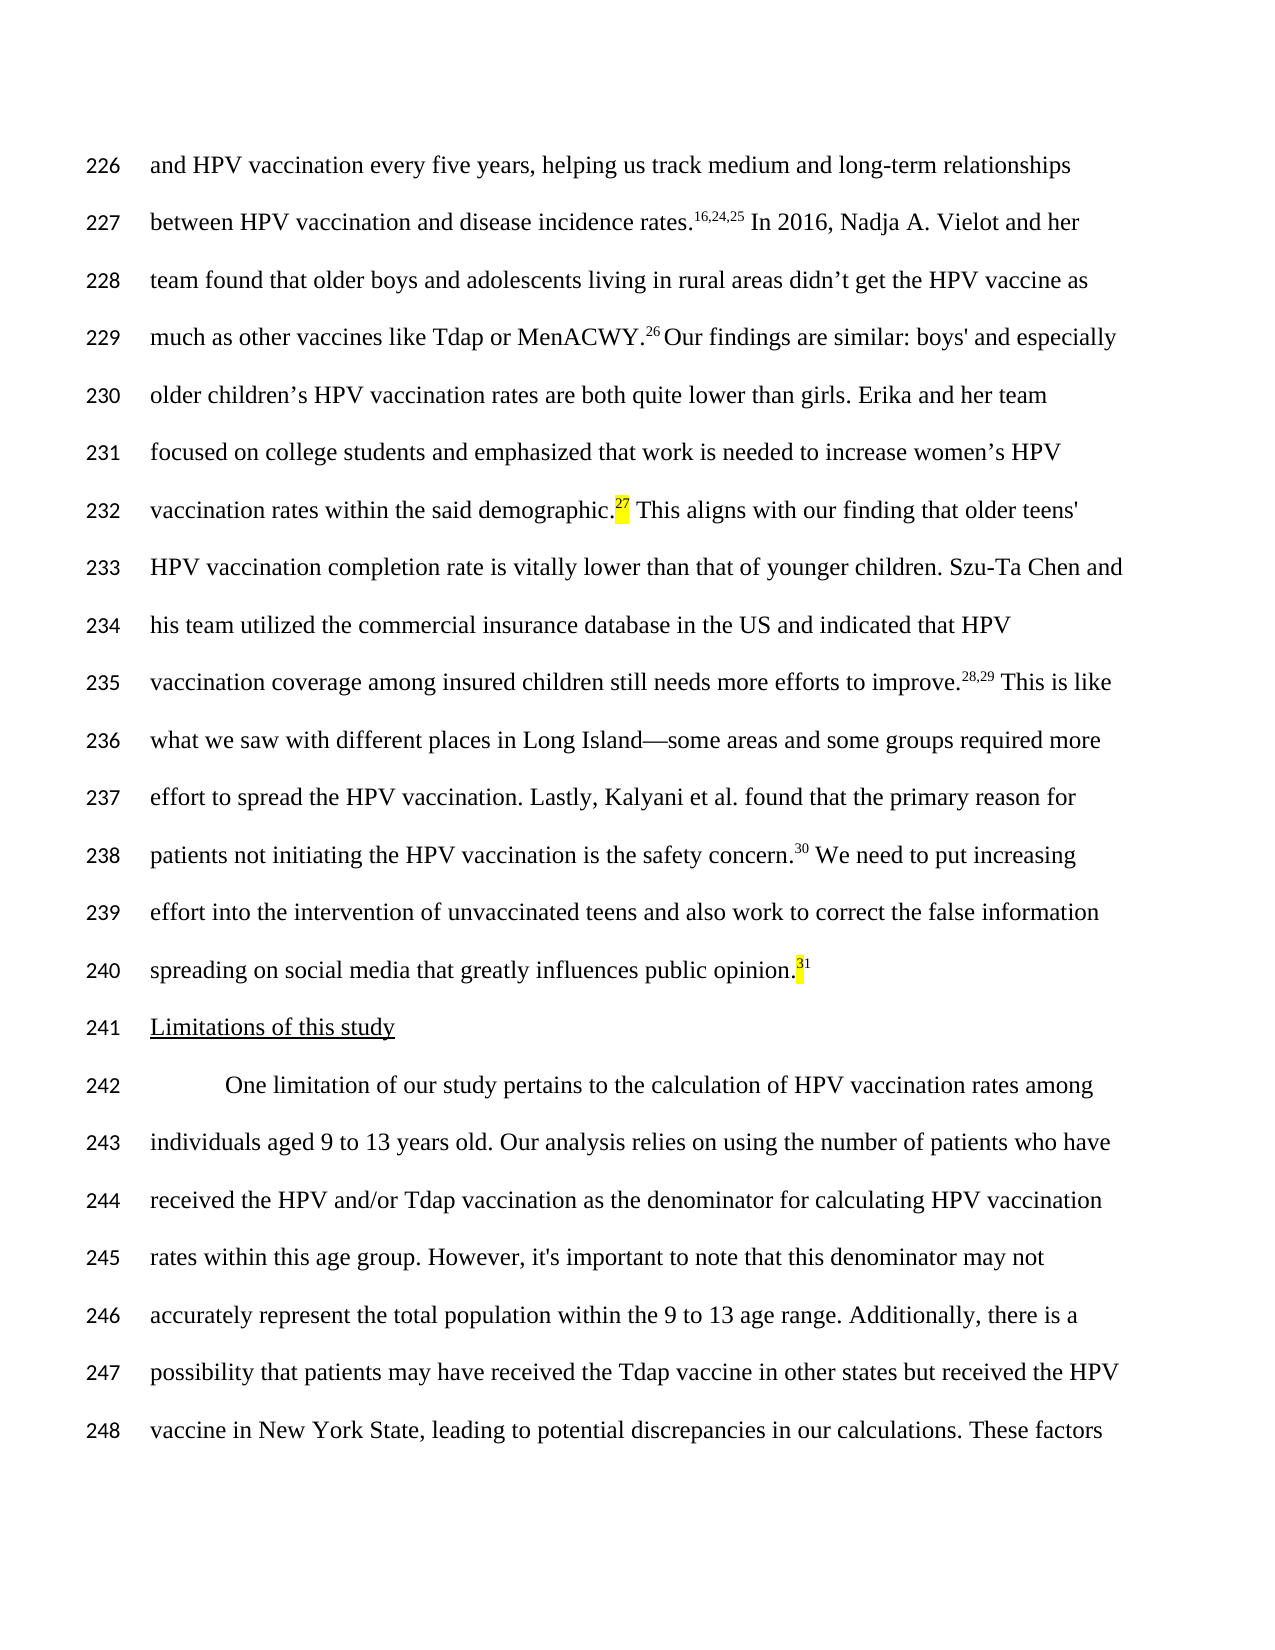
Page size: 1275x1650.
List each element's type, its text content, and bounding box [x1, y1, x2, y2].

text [150, 1070, 1125, 1444]
text Limitations of this study [150, 1012, 1125, 1041]
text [150, 150, 1125, 984]
